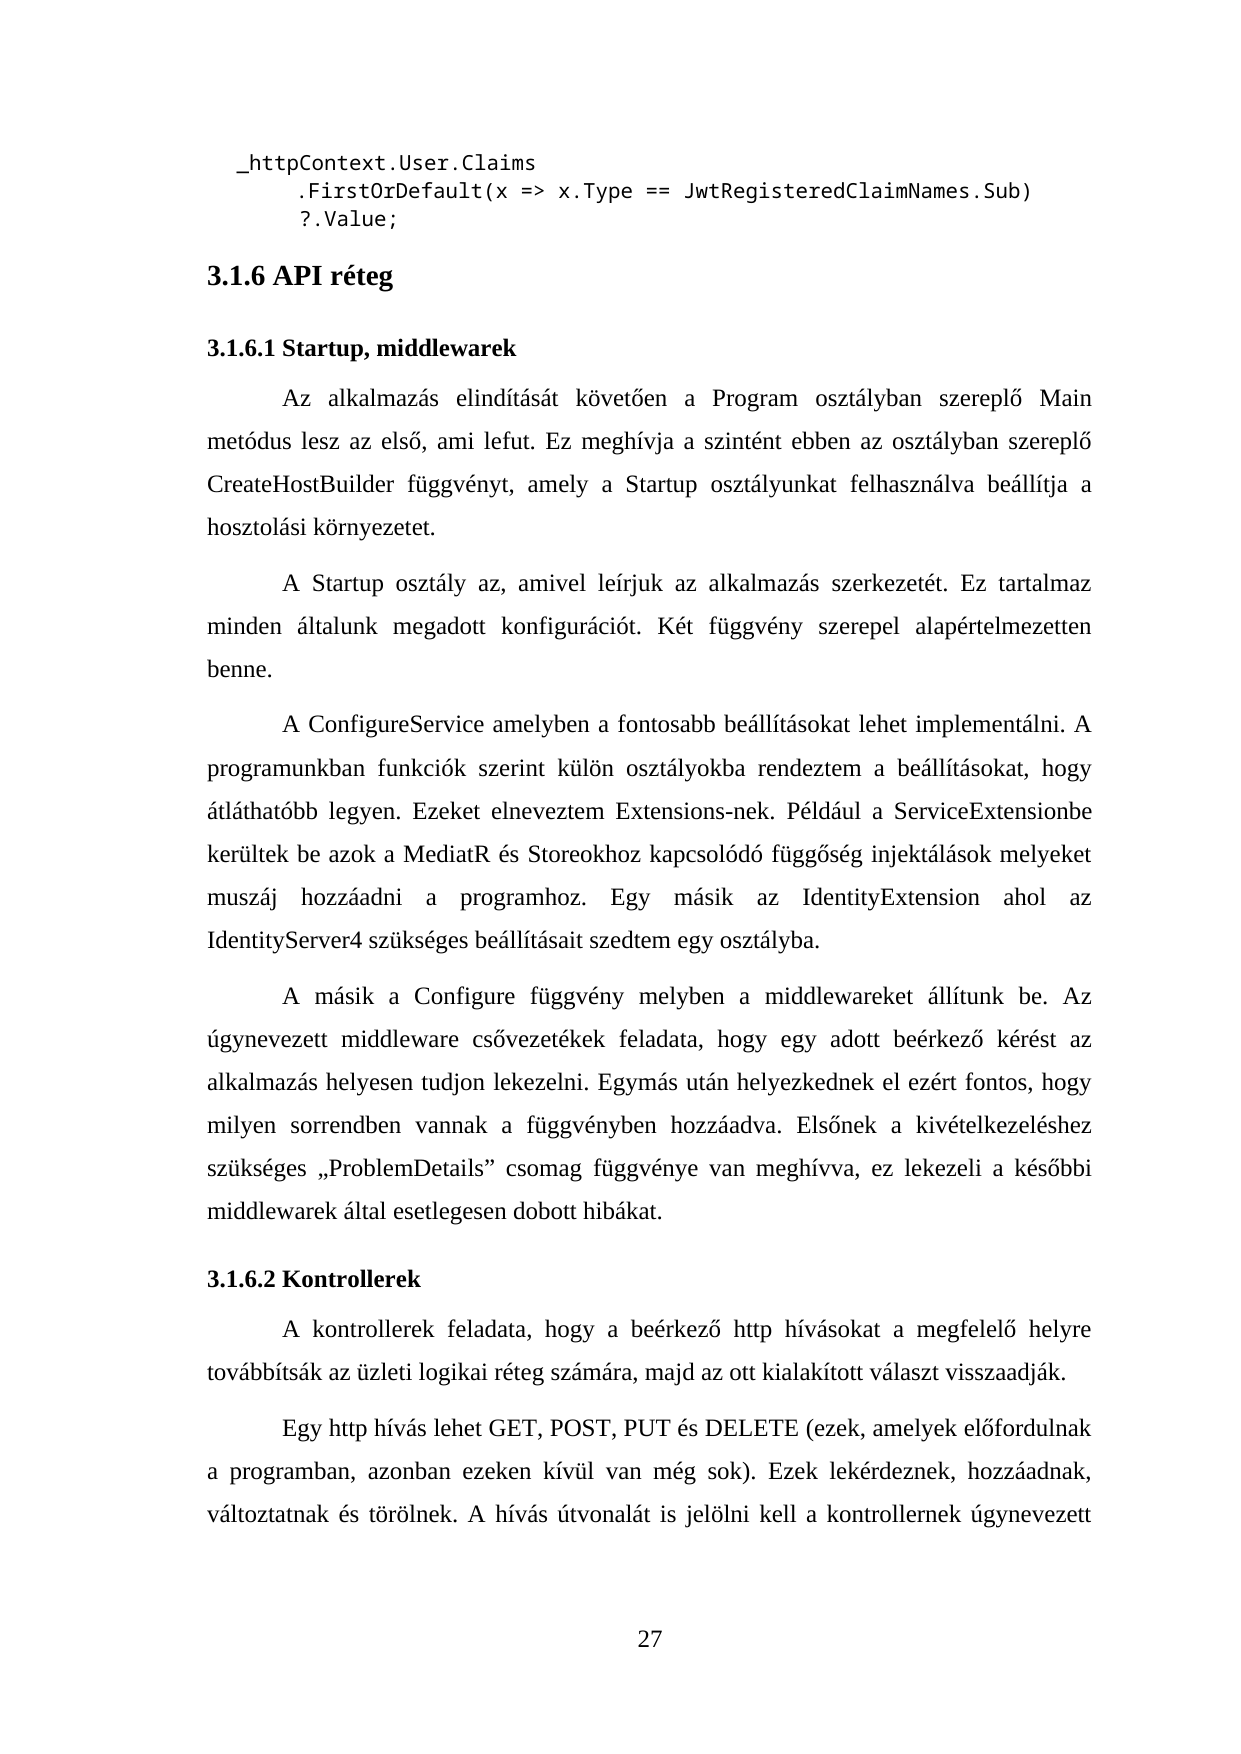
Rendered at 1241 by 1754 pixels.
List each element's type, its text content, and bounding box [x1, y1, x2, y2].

text Az alkalmazás elindítását követően a Program osztályban szereplő Main metódus lesz az első, ami lefut. Ez meghívja a szintént ebben az osztályban szereplő CreateHostBuilder függvényt, amely a Startup osztályunkat felhasználva beállítja a hosztolási környezetet. [207, 383, 1092, 541]
text A kontrollerek feladata, hogy a beérkező http hívásokat a megfelelő helyre továbbítsák az üzleti logikai réteg számára, majd az ott kialakított választ visszaadják. [207, 1314, 1092, 1386]
subtitle API réteg [207, 258, 1092, 292]
text A másik a Configure függvény melyben a middlewareket állítunk be. Az úgynevezett middleware csővezetékek feladata, hogy egy adott beérkező kérést az alkalmazás helyesen tudjon lekezelni. Egymás után helyezkednek el ezért fontos, hogy milyen sorrendben vannak a függvényben hozzáadva. Elsőnek a kivételkezeléshez szükséges „ProblemDetails” csomag függvénye van meghívva, ez lekezeli a későbbi middlewarek által esetlegesen dobott hibákat. [207, 981, 1092, 1225]
text A Startup osztály az, amivel leírjuk az alkalmazás szerkezetét. Ez tartalmaz minden általunk megadott konfigurációt. Két függvény szerepel alapértelmezetten benne. [207, 568, 1092, 683]
text ?.Value; [236, 204, 1092, 233]
text .FirstOrDefault(x => x.Type == JwtRegisteredClaimNames.Sub) [207, 176, 1092, 204]
text A ConfigureService amelyben a fontosabb beállításokat lehet implementálni. A programunkban funkciók szerint külön osztályokba rendeztem a beállításokat, hogy átláthatóbb legyen. Ezeket elneveztem Extensions-nek. Például a ServiceExtensionbe kerültek be azok a MediatR és Storeokhoz kapcsolódó függőség injektálások melyeket muszáj hozzáadni a programhoz. Egy másik az IdentityExtension ahol az IdentityServer4 szükséges beállításait szedtem egy osztályba. [207, 709, 1092, 954]
text _httpContext.User.Claims [236, 148, 1092, 176]
subtitle Kontrollerek [207, 1264, 1092, 1293]
subtitle Startup, middlewarek [207, 333, 1092, 362]
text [207, 1413, 1092, 1528]
